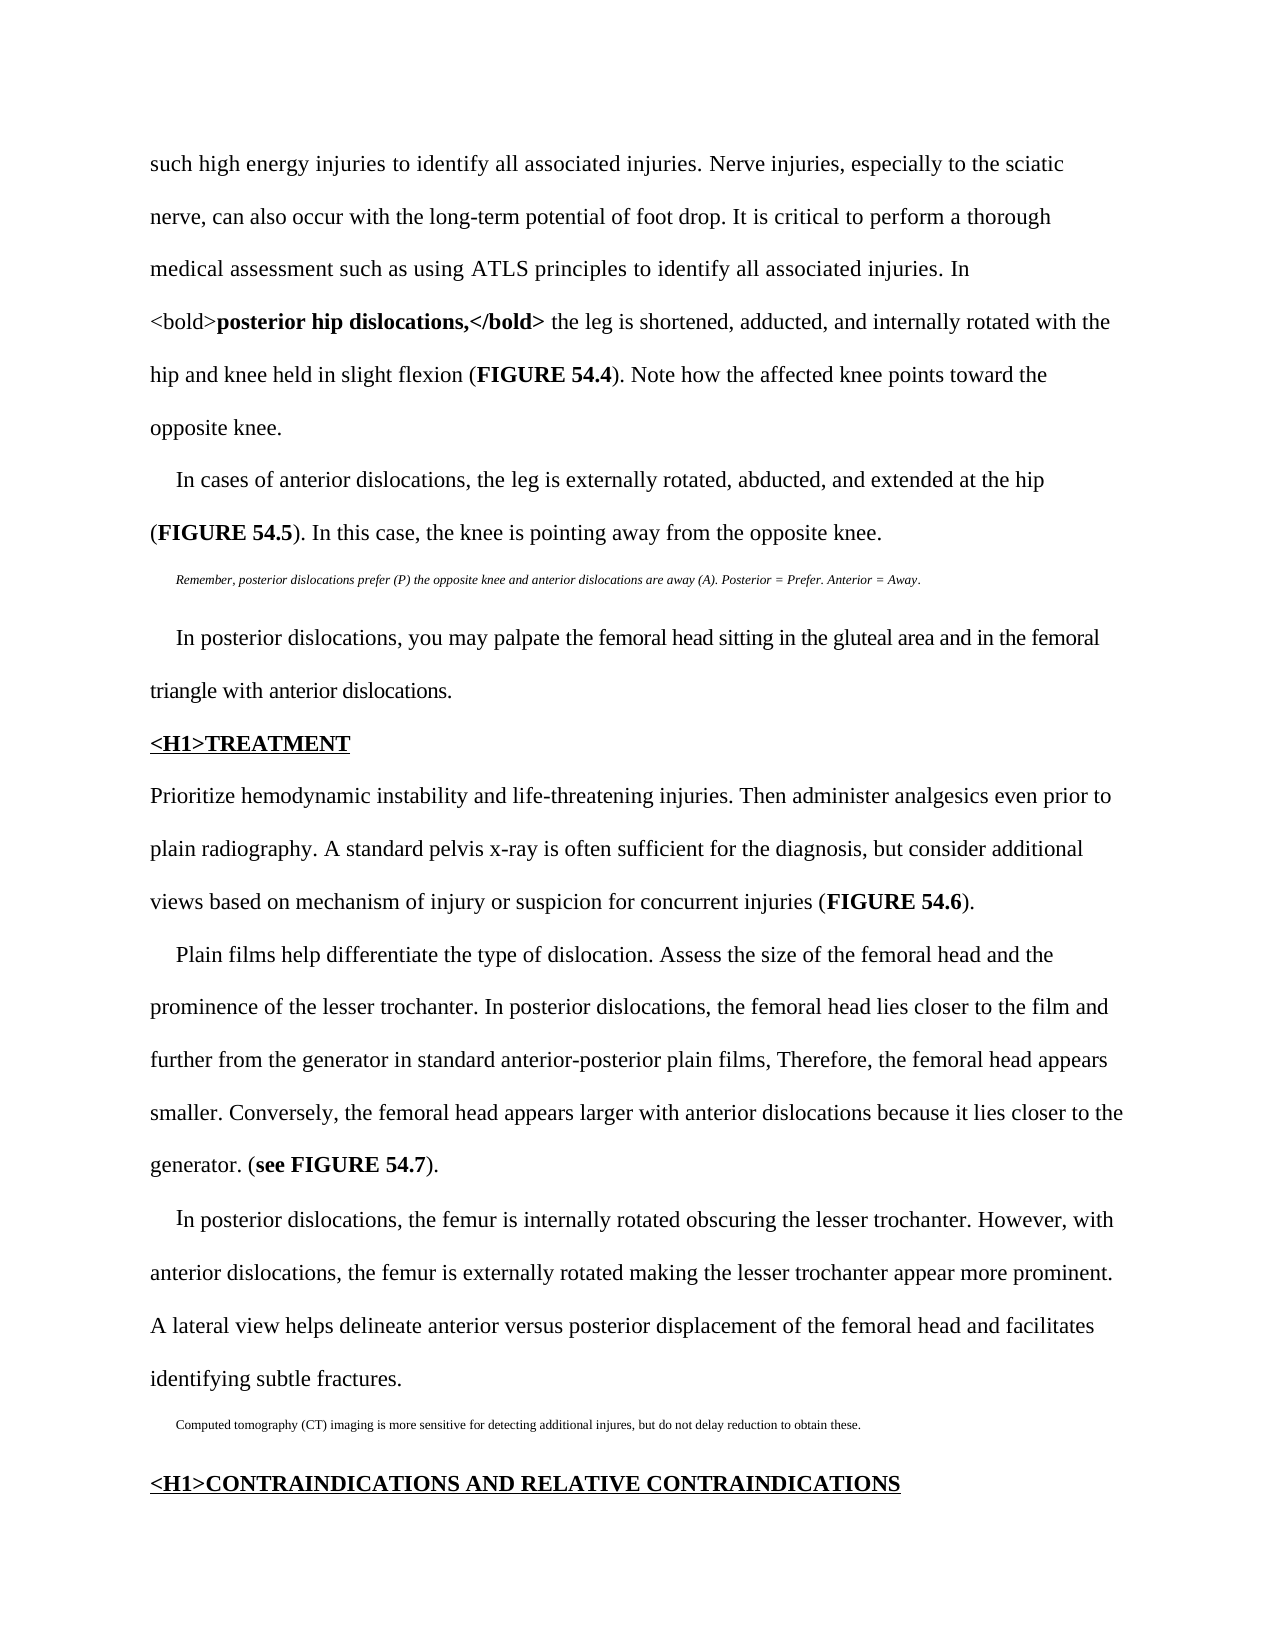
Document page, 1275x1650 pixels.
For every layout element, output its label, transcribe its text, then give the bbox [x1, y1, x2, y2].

text <H1>TREATMENT [150, 730, 1125, 756]
text Remember, posterior dislocations prefer (P) the opposite knee and anterior dislocations are away (A). Posterior = Prefer. Anterior = Away. [150, 572, 1125, 598]
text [150, 150, 1125, 440]
text Computed tomography (CT) imaging is more sensitive for detecting additional injures, but do not delay reduction to obtain these. [150, 1417, 1125, 1444]
text Plain films help differentiate the type of dislocation. Assess the size of the femoral head and the prominence of the lesser trochanter. In posterior dislocations, the femoral head lies closer to the film and further from the generator in standard anterior-posterior plain films, Therefore, the femoral head appears smaller. Conversely, the femoral head appears larger with anterior dislocations because it lies closer to the generator. (see Figure 54.7). [150, 941, 1125, 1178]
text In posterior dislocations, you may palpate the femoral head sitting in the gluteal area and in the femoral triangle with anterior dislocations. [150, 624, 1125, 703]
text In posterior dislocations, the femur is internally rotated obscuring the lesser trochanter. However, with anterior dislocations, the femur is externally rotated making the lesser trochanter appear more prominent. A lateral view helps delineate anterior versus posterior displacement of the femoral head and facilitates identifying subtle fractures. [150, 1204, 1125, 1391]
text Prioritize hemodynamic instability and life-threatening injuries. Then administer analgesics even prior to plain radiography. A standard pelvis x-ray is often sufficient for the diagnosis, but consider additional views based on mechanism of injury or suspicion for concurrent injuries (Figure 54.6). [150, 782, 1125, 914]
text <H1>Contraindications and Relative Contraindications [150, 1470, 1125, 1496]
text In cases of anterior dislocations, the leg is externally rotated, abducted, and extended at the hip (Figure 54.5). In this case, the knee is pointing away from the opposite knee. [150, 466, 1125, 545]
